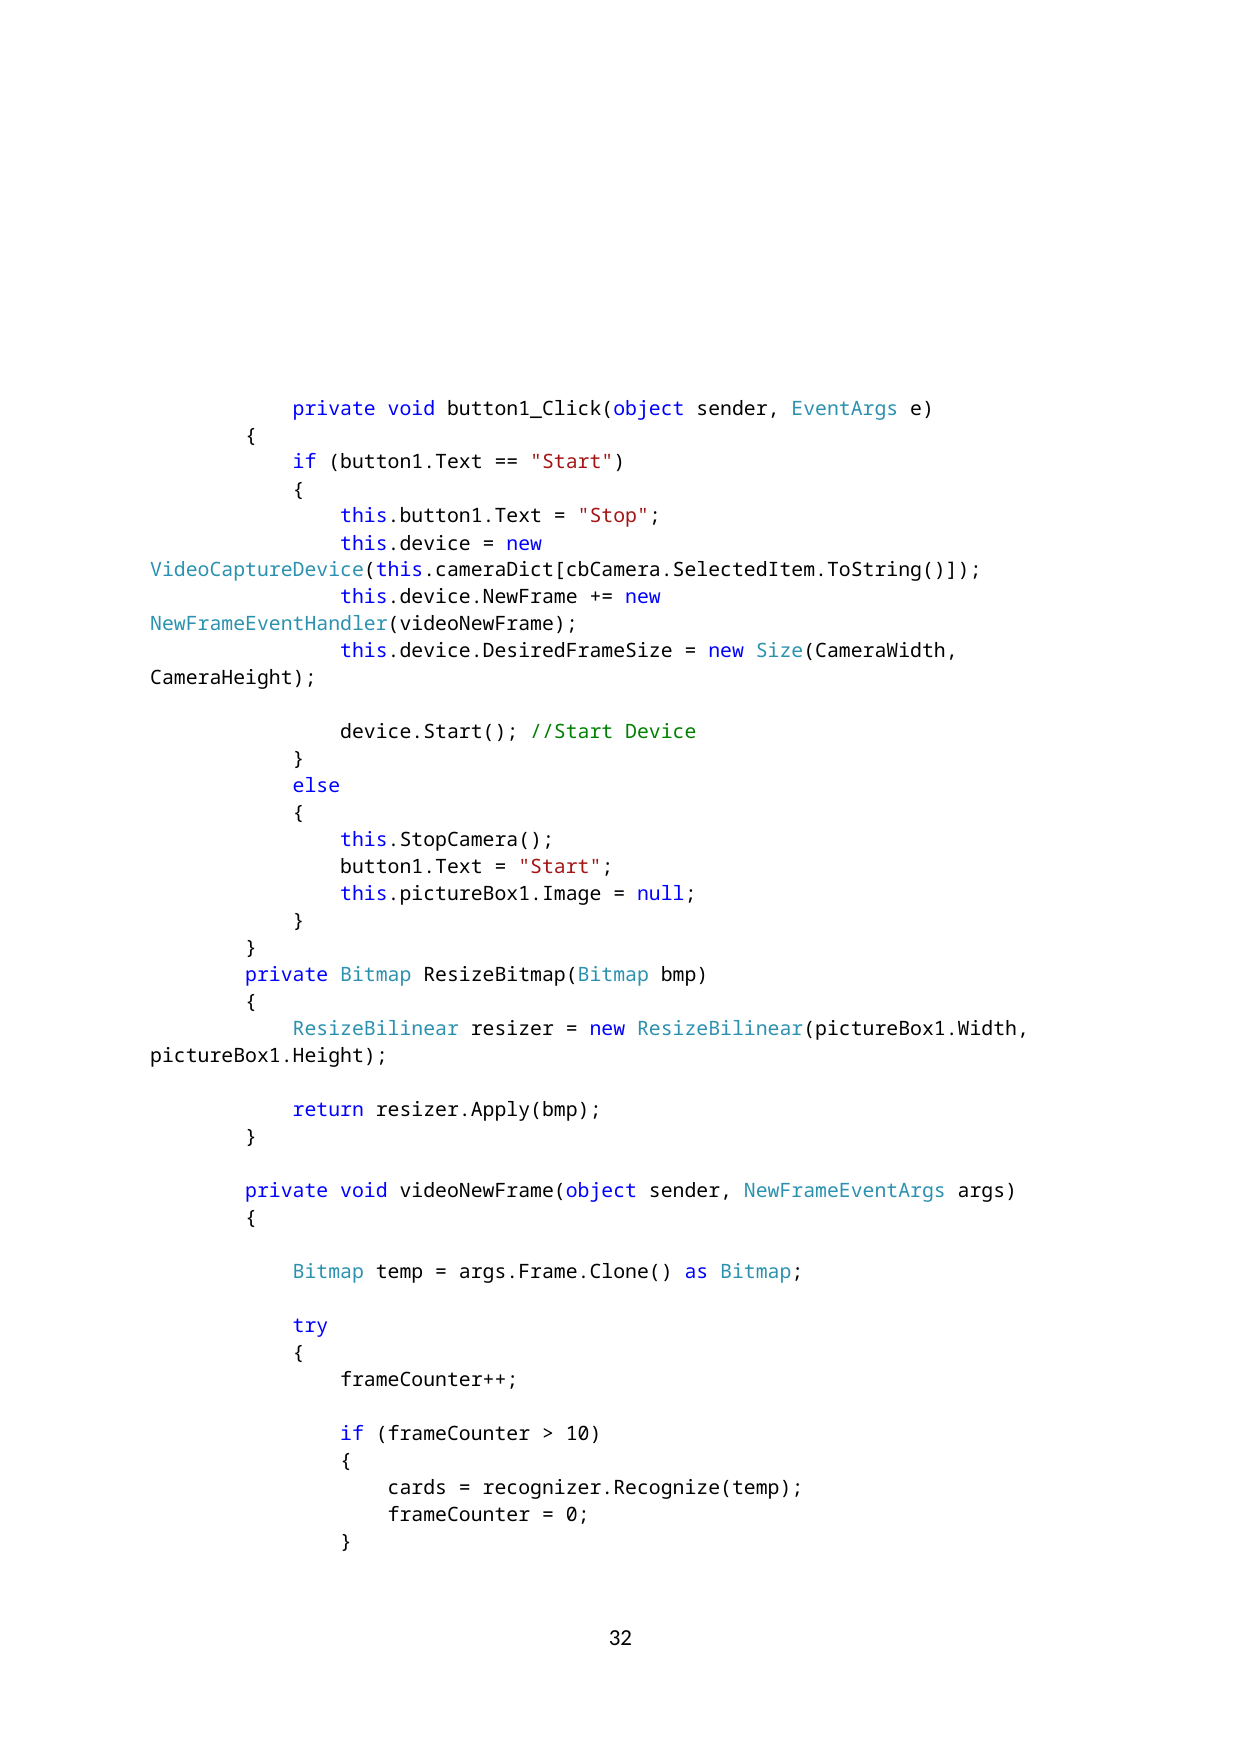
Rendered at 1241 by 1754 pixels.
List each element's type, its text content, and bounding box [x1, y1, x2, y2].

text if (button1.Text == "Start") [150, 448, 1090, 475]
text button1.Text = "Start"; [150, 852, 1090, 879]
text } [150, 1527, 1090, 1554]
text this.button1.Text = "Stop"; [150, 502, 1090, 529]
text frameCounter = 0; [150, 1500, 1090, 1527]
text if (frameCounter > 10) [150, 1419, 1090, 1446]
text private void videoNewFrame(object sender, NewFrameEventArgs args) [150, 1176, 1090, 1203]
text private Bitmap ResizeBitmap(Bitmap bmp) [150, 960, 1090, 987]
text else [150, 772, 1090, 798]
text this.device.NewFrame += new NewFrameEventHandler(videoNewFrame); [150, 583, 1090, 637]
text ResizeBilinear resizer = new ResizeBilinear(pictureBox1.Width, pictureBox1.Height); [150, 1014, 1090, 1068]
text } [150, 744, 1090, 772]
text this.pictureBox1.Image = null; [150, 879, 1090, 906]
text } [150, 906, 1090, 933]
text this.StopCamera(); [150, 826, 1090, 852]
text } [150, 1122, 1090, 1149]
text Bitmap temp = args.Frame.Clone() as Bitmap; [150, 1257, 1090, 1284]
text { [150, 1203, 1090, 1230]
text { [150, 421, 1090, 448]
text { [150, 1338, 1090, 1365]
text private void button1_Click(object sender, EventArgs e) [150, 394, 1090, 421]
text this.device = new VideoCaptureDevice(this.cameraDict[cbCamera.SelectedItem.ToString()]); [150, 529, 1090, 583]
text { [150, 987, 1090, 1014]
text try [150, 1311, 1090, 1338]
text } [150, 933, 1090, 960]
text cards = recognizer.Recognize(temp); [150, 1473, 1090, 1500]
text frameCounter++; [150, 1365, 1090, 1392]
text { [150, 1446, 1090, 1473]
text this.device.DesiredFrameSize = new Size(CameraWidth, CameraHeight); [150, 637, 1090, 691]
text { [150, 798, 1090, 826]
text return resizer.Apply(bmp); [150, 1095, 1090, 1122]
text { [150, 475, 1090, 502]
text device.Start(); //Start Device [150, 718, 1090, 744]
